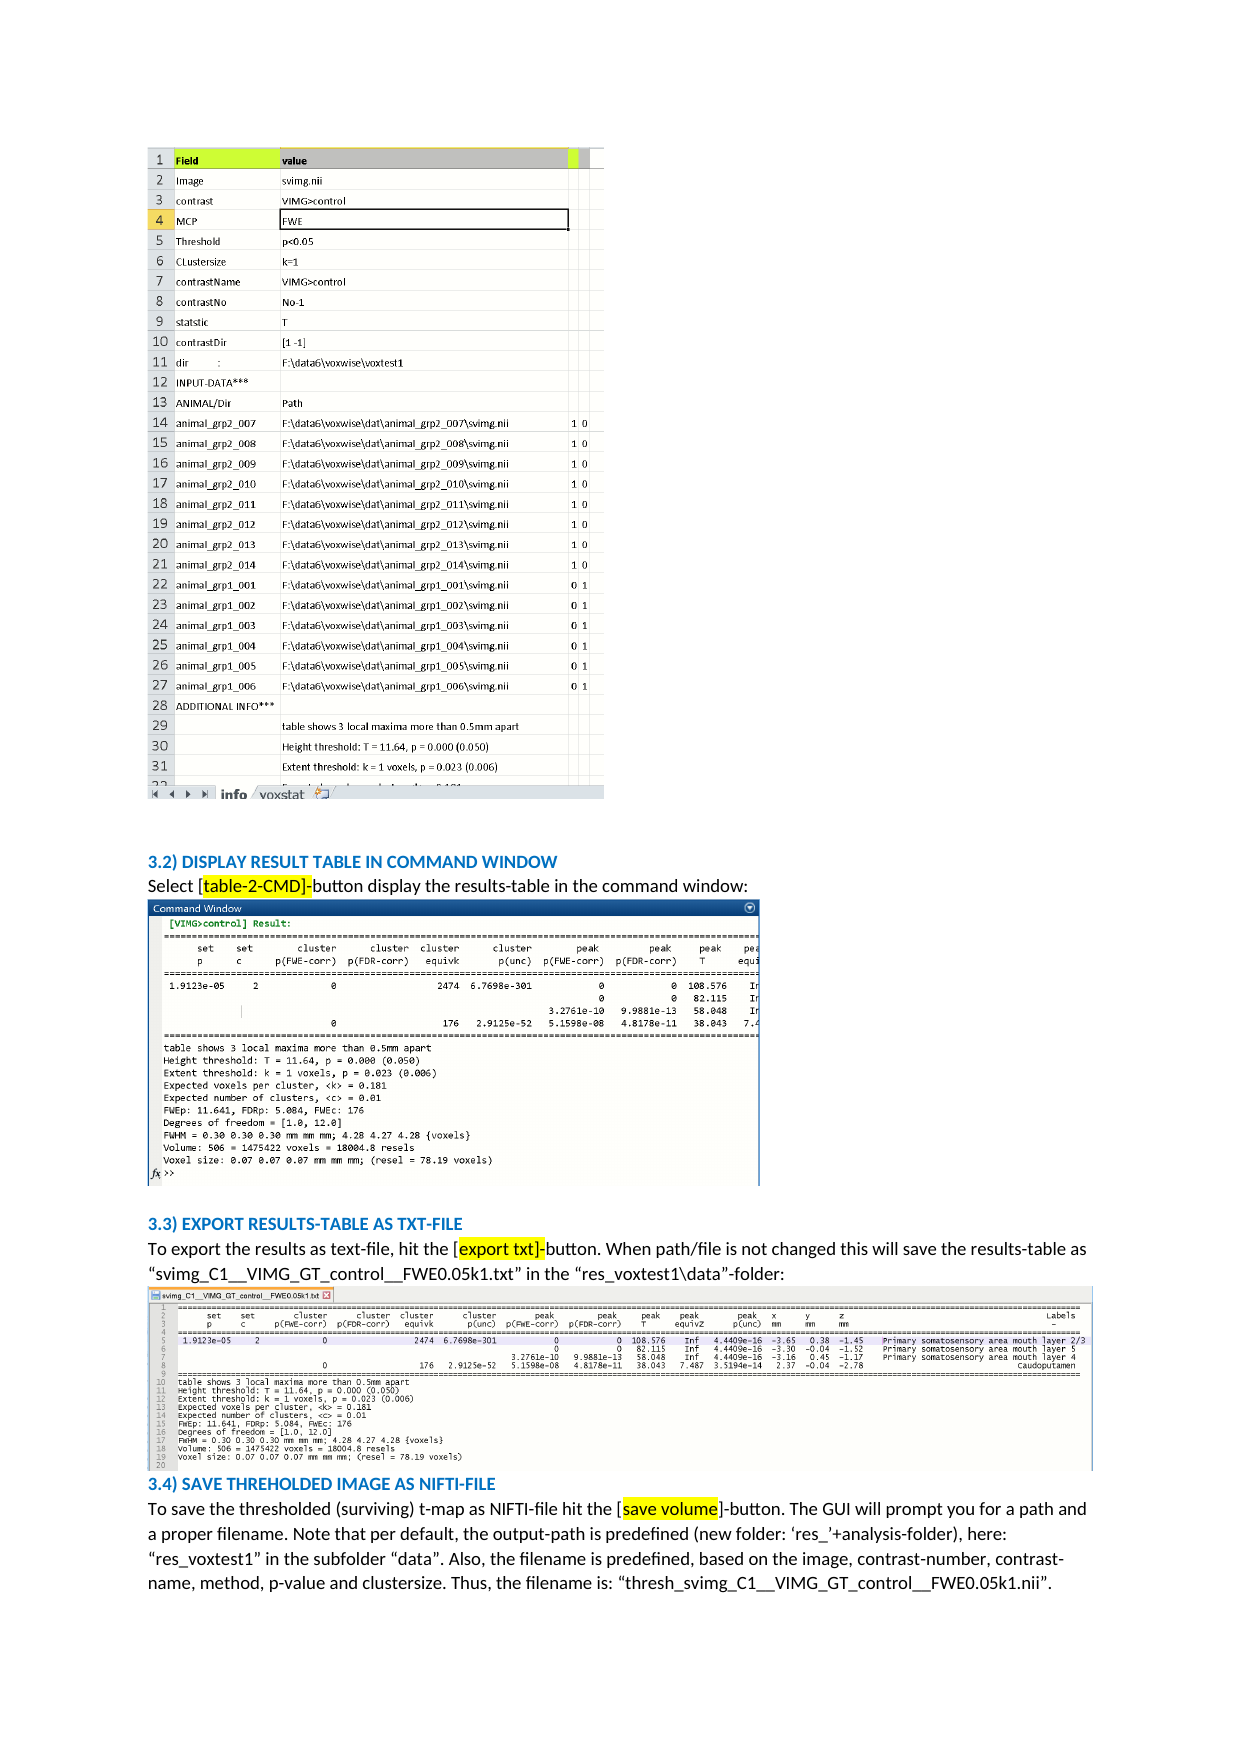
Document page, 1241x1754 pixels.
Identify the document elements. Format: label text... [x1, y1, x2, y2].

picture [147, 1286, 1093, 1471]
picture [147, 899, 760, 1186]
picture [147, 147, 604, 799]
text 3.2) DISPLAY RESULT TABLE IN COMMAND WINDOW [148, 850, 1093, 873]
text Select [table-2-CMD]-button display the results-table in the command window: [312, 875, 1093, 898]
text 3.4) SAVE THREHOLDED IMAGE AS NIFTI-FILE [148, 1473, 1093, 1496]
text To export the results as text-file, hit the [export txt]-button. When path/file is not changed this will save the results-table as “svimg_C1__VIMG_GT_control__FWE0.05k1.txt” in the “res_voxtest1\data”-folder: [148, 1237, 1093, 1285]
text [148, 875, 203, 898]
text To save the thresholded (surviving) t-map as NIFTI-file hit the [save volume]-button. The GUI will prompt you for a path and a proper filename. Note that per default, the output-path is predefined (new folder: ‘res_’+analysis-folder), here: “res_voxtest1” in the subfolder “data”. Also, the filename is predefined, based on the image, contrast-number, contrast-name, method, p-value and clustersize. Thus, the filename is: “thresh_svimg_C1__VIMG_GT_control__FWE0.05k1.nii”. [148, 1497, 1093, 1594]
text 3.3) EXPORT RESULTS-TABLE AS TXT-FILE [148, 1212, 1093, 1235]
